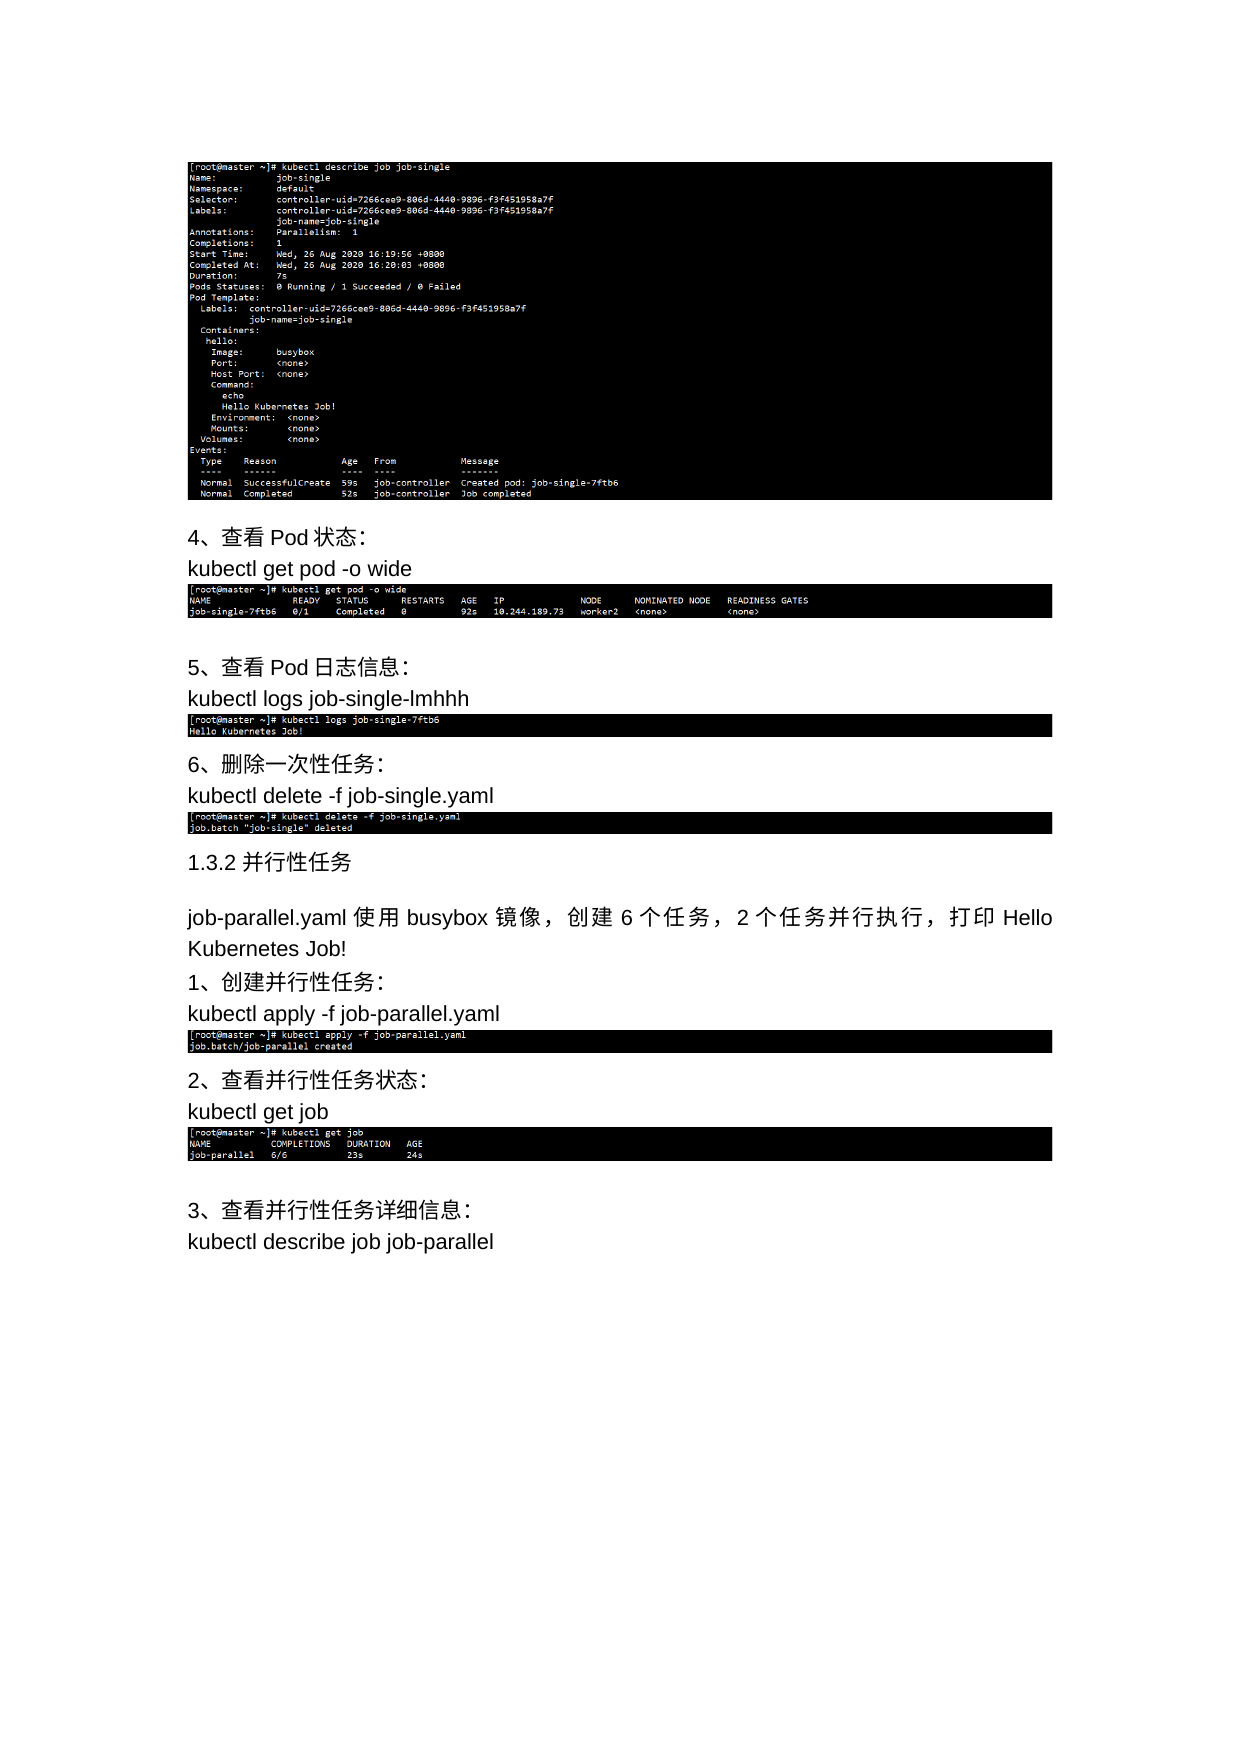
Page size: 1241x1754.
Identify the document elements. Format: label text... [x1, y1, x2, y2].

text 1、创建并行性任务： [187, 965, 1053, 997]
text 6、删除一次性任务： [187, 747, 1053, 779]
text kubectl logs job-single-lmhhh [187, 682, 1053, 714]
picture [187, 1127, 1053, 1161]
text job-parallel.yaml使用busybox镜像，创建6个任务，2个任务并行执行，打印Hello Kubernetes Job! [187, 900, 1053, 965]
text kubectl apply -f job-parallel.yaml [187, 997, 1053, 1030]
picture [187, 162, 1053, 500]
text 3、查看并行性任务详细信息： [187, 1192, 1053, 1225]
text kubectl delete -f job-single.yaml [187, 779, 1053, 812]
text kubectl get pod -o wide [187, 552, 1053, 584]
text kubectl describe job job-parallel [187, 1225, 1053, 1257]
text kubectl get job [187, 1095, 1053, 1127]
text 2、查看并行性任务状态： [187, 1062, 1053, 1095]
picture [187, 584, 1053, 618]
picture [187, 812, 1053, 834]
picture [187, 1030, 1053, 1053]
text 5、查看Pod日志信息： [187, 649, 1053, 682]
subtitle 1.3.2 并行性任务 [187, 844, 1053, 877]
picture [187, 714, 1053, 737]
text 4、查看Pod状态： [187, 519, 1053, 552]
